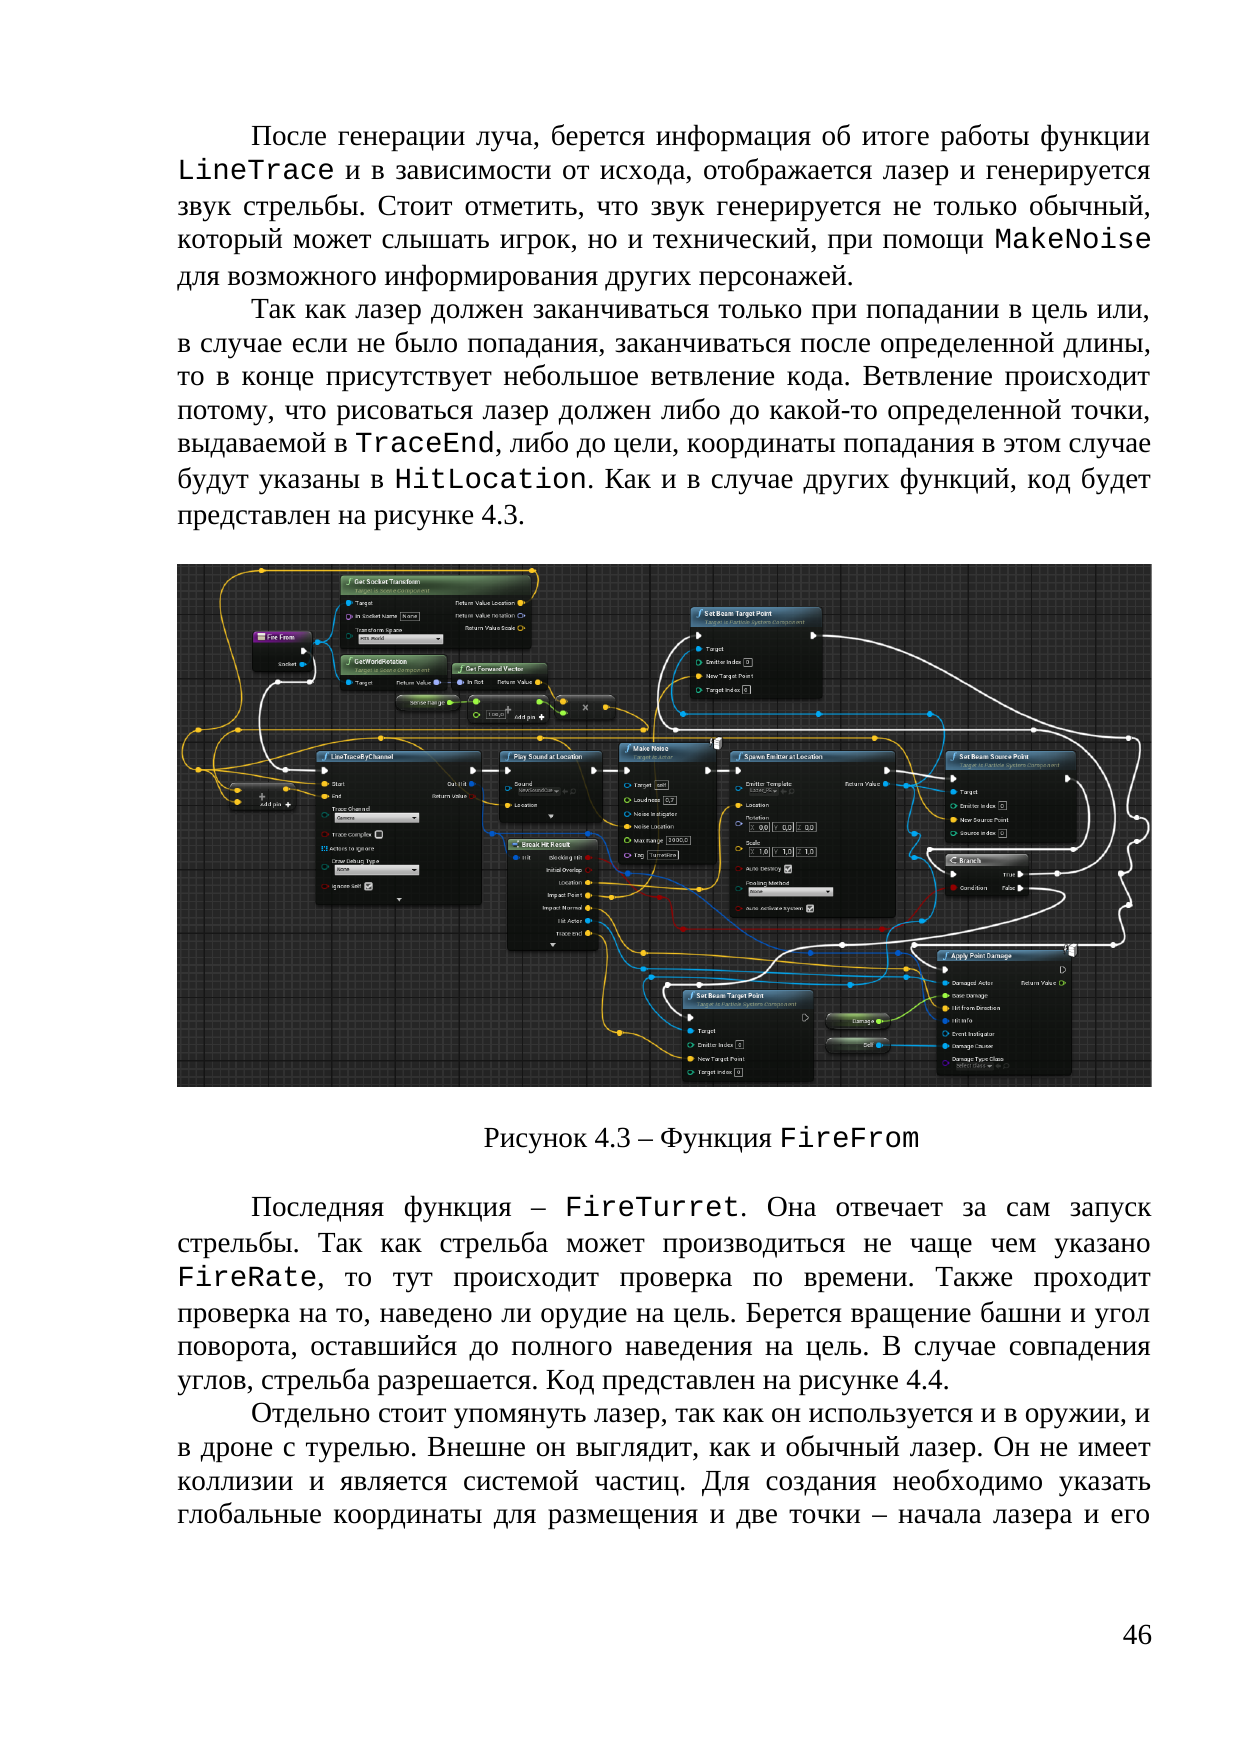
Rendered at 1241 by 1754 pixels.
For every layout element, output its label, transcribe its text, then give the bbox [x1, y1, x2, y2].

text Так как лазер должен заканчиваться только при попадании в цель или, в случае если не было попадания, заканчиваться после определенной длины, то в конце присутствует небольшое ветвление кода. Ветвление происходит потому, что рисоваться лазер должен либо до какой-то определенной точки, выдаваемой в TraceEnd, либо до цели, координаты попадания в этом случае будут указаны в HitLocation. Как и в случае других функций, код будет представлен на рисунке 4.3. [177, 291, 1152, 531]
text После генерации луча, берется информация об итоге работы функции LineTrace и в зависимости от исхода, отображается лазер и генерируется звук стрельбы. Стоит отметить, что звук генерируется не только обычный, который может слышать игрок, но и технический, при помощи MakeNoise для возможного информирования других персонажей. [177, 118, 1152, 291]
text Последняя функция – FireTurret. Она отвечает за сам запуск стрельбы. Так как стрельба может производиться не чаще чем указано FireRate, то тут происходит проверка по времени. Также проходит проверка на то, наведено ли орудие на цель. Берется вращение башни и угол поворота, оставшийся до полного наведения на цель. В случае совпадения углов, стрельба разрешается. Код представлен на рисунке 4.4. [177, 1189, 1152, 1396]
picture [177, 564, 1152, 1087]
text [177, 1396, 1152, 1530]
text Рисунок 4.3 – Функция FireFrom [177, 1120, 1152, 1156]
